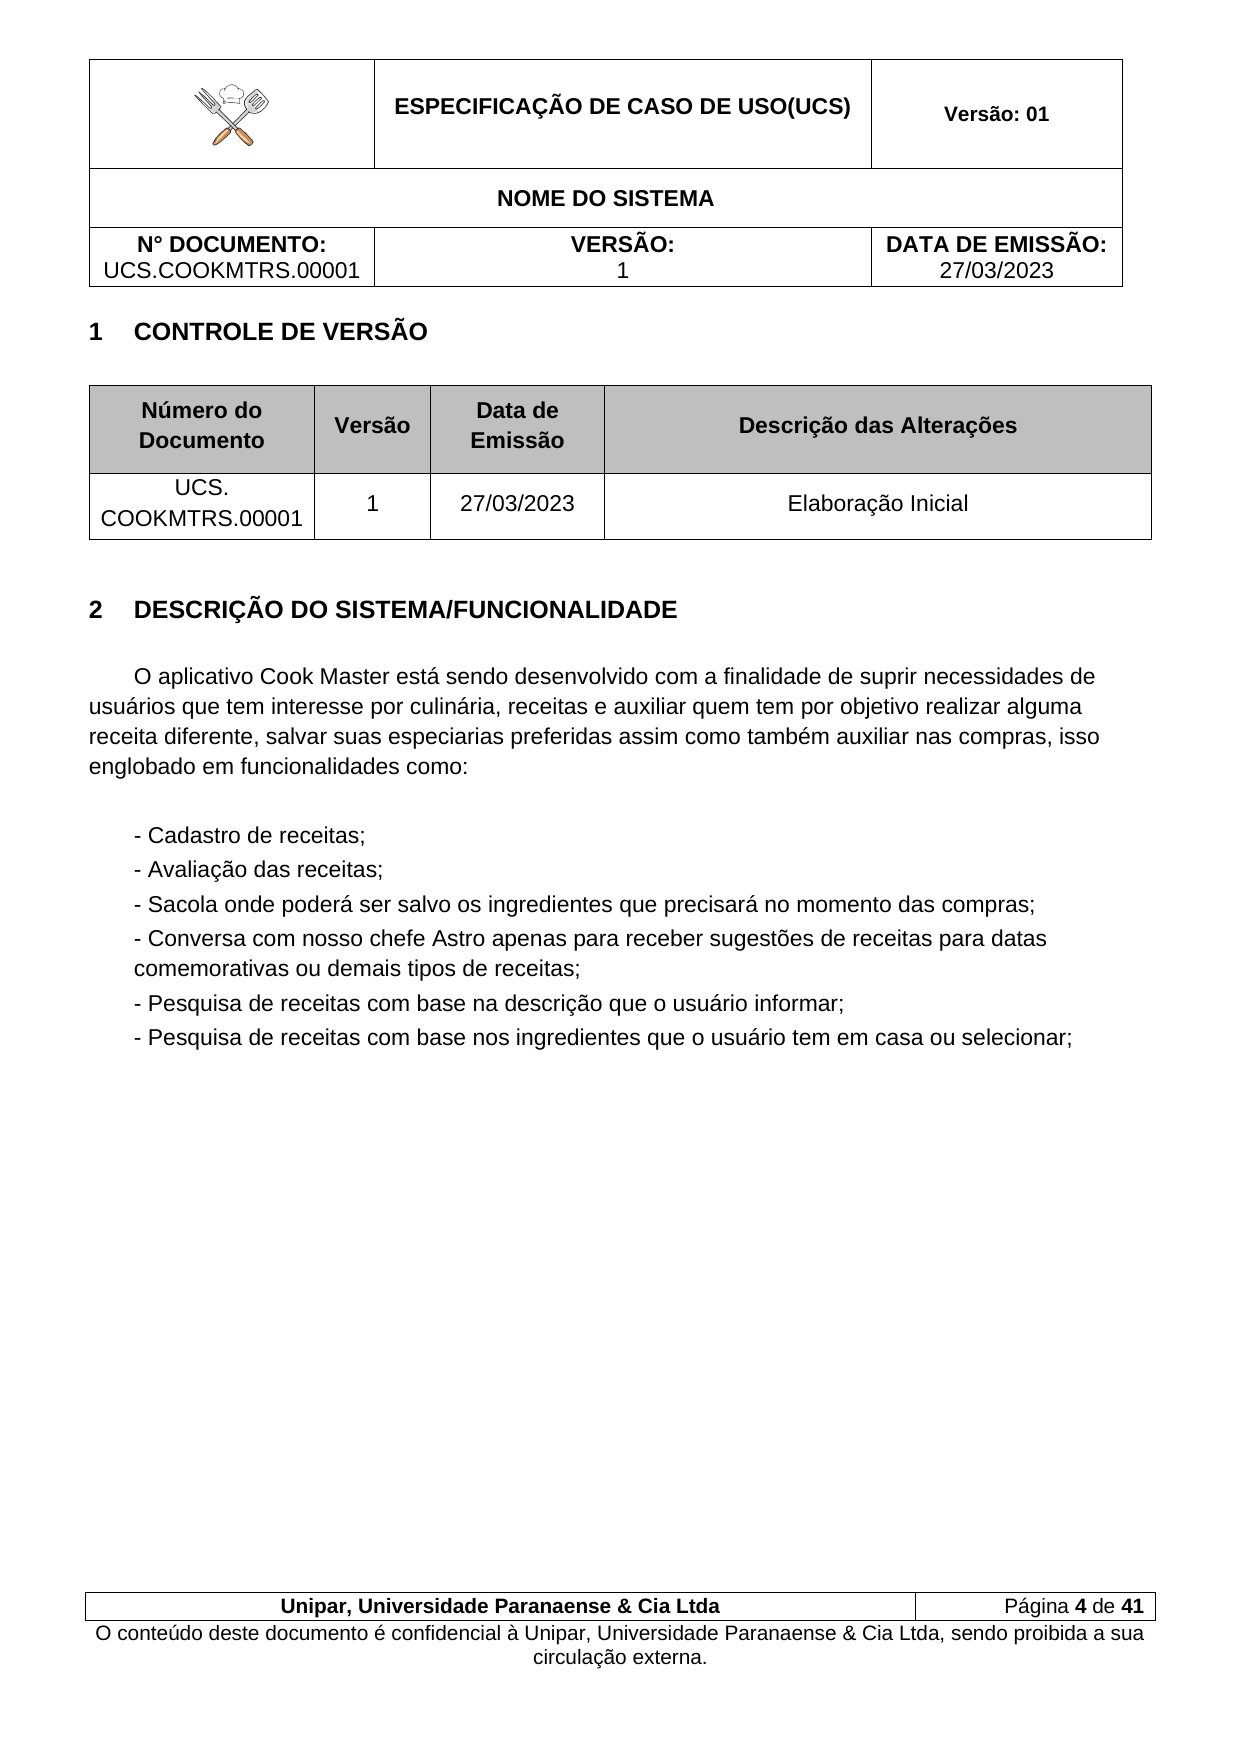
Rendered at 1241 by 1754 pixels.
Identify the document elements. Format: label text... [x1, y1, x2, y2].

table_header Número do Documento [90, 386, 314, 473]
subtitle DESCRIÇÃO DO SISTEMA/FUNCIONALIDADE [89, 595, 1152, 624]
table_header Versão [315, 386, 430, 473]
table_header Data de Emissão [431, 386, 604, 473]
text O aplicativo Cook Master está sendo desenvolvido com a finalidade de suprir necessidades de usuários que tem interesse por culinária, receitas e auxiliar quem tem por objetivo realizar alguma receita diferente, salvar suas especiarias preferidas assim como também auxiliar nas compras, isso englobado em funcionalidades como: [89, 663, 1152, 779]
table_cell UCS. COOKMTRS.00001 [90, 474, 314, 539]
table_cell Elaboração Inicial [605, 474, 1151, 539]
table_cell 27/03/2023 [431, 474, 604, 539]
text - Pesquisa de receitas com base nos ingredientes que o usuário tem em casa ou selecionar; [89, 1024, 1152, 1050]
text - Cadastro de receitas; [89, 822, 1152, 848]
table_header Descrição das Alterações [605, 386, 1151, 473]
picture [177, 60, 286, 168]
text - Pesquisa de receitas com base na descrição que o usuário informar; [89, 990, 1152, 1016]
table_cell 1 [315, 474, 430, 539]
subtitle CONTROLE DE VERSÃO [89, 317, 1152, 346]
text - Conversa com nosso chefe Astro apenas para receber sugestões de receitas para datas comemorativas ou demais tipos de receitas; [134, 925, 1152, 982]
text - Sacola onde poderá ser salvo os ingredientes que precisará no momento das compras; [134, 891, 1152, 917]
text - Avaliação das receitas; [89, 856, 1152, 883]
